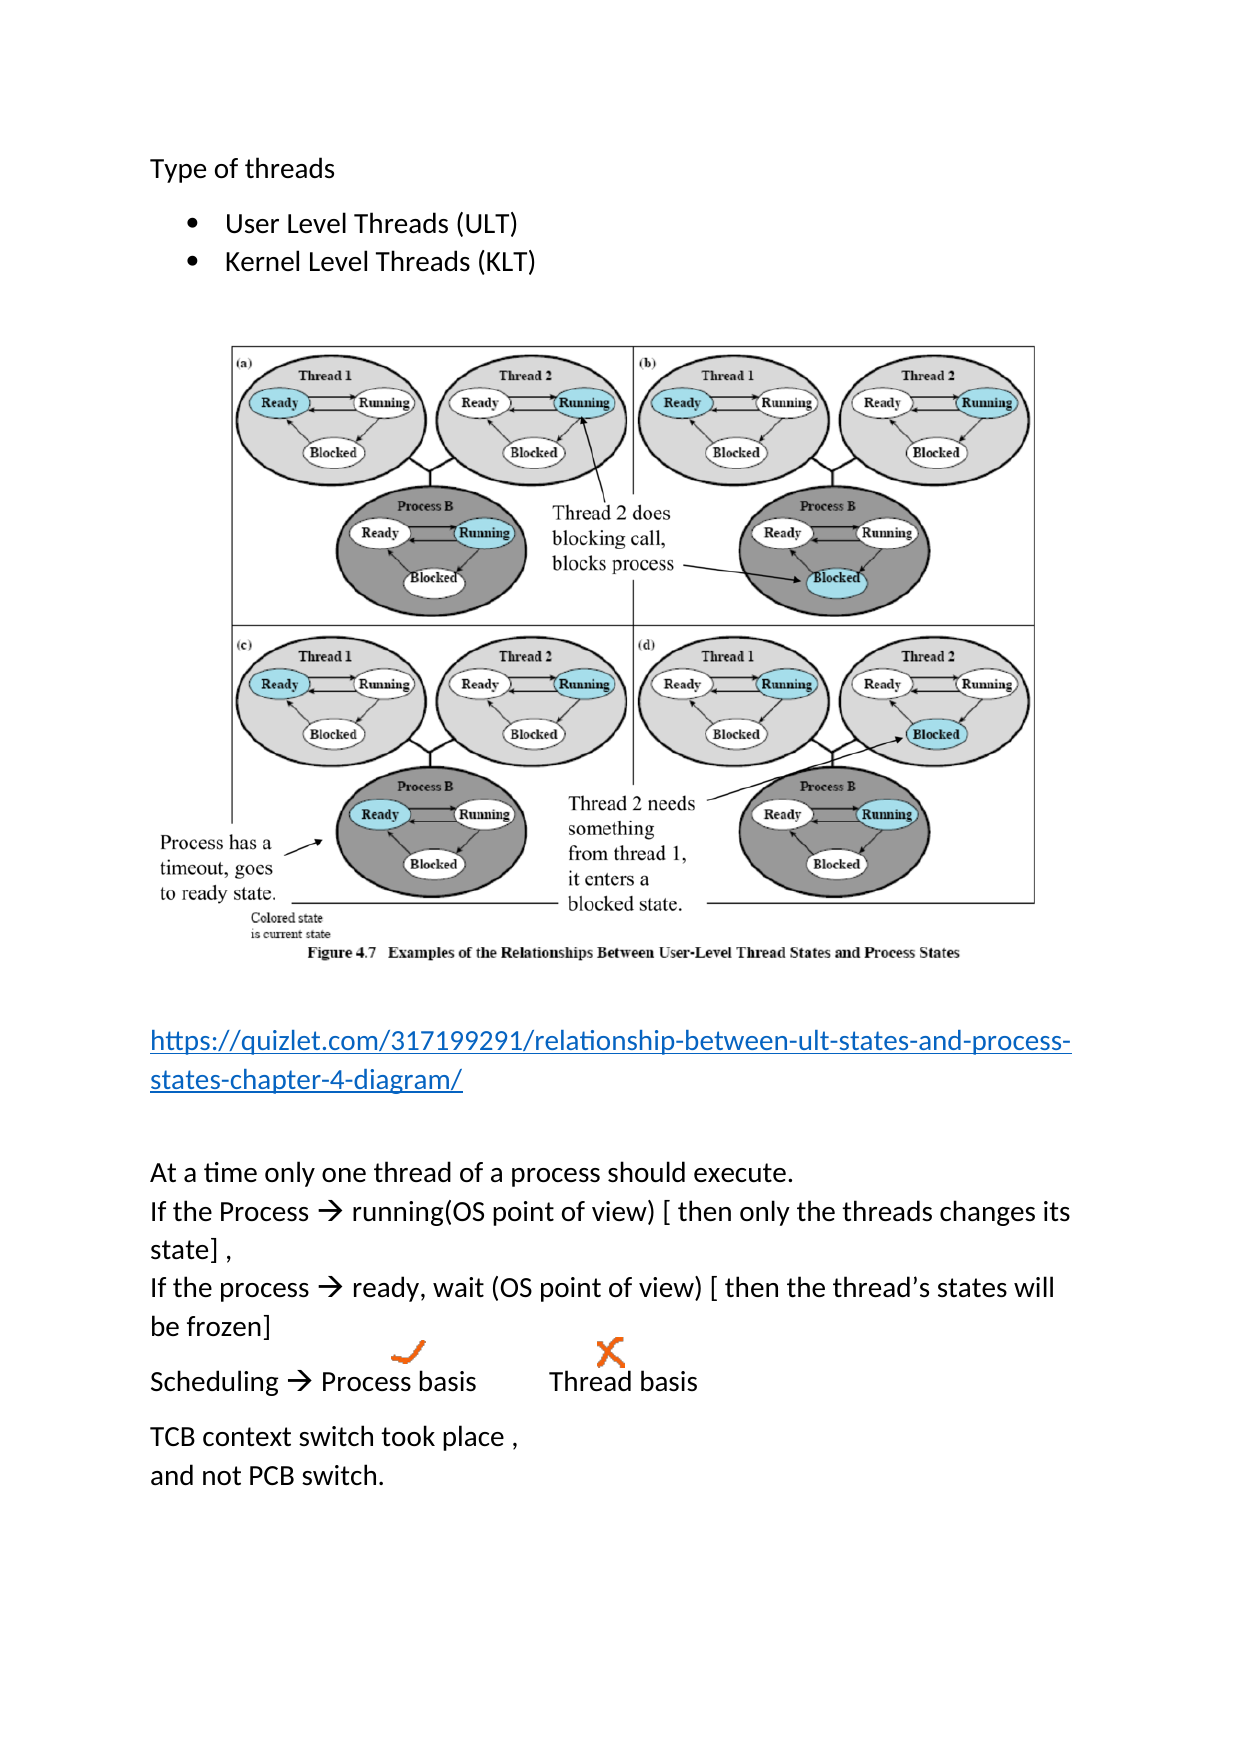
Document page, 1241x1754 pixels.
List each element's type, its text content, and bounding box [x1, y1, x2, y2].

picture [597, 1337, 625, 1368]
picture [150, 298, 1091, 1004]
picture [391, 1340, 426, 1364]
text https://quizlet.com/317199291/relationship-between-ult-states-and-process-states-chapter-4-diagram/ [150, 1022, 1090, 1096]
list User Level Threads (ULT) [187, 205, 1090, 241]
list Kernel Level Threads (KLT) [187, 243, 1090, 279]
text Scheduling Process basis Thread basis [150, 1363, 1090, 1399]
text Type of threads [150, 150, 1090, 186]
text At a time only one thread of a process should execute. If the Process running(OS point of view) [ then only the threads changes its state] , If the process ready, wait (OS point of view) [ then the thread’s states will be frozen] [150, 1116, 1090, 1344]
text TCB context switch took place , and not PCB switch. [150, 1418, 1090, 1492]
